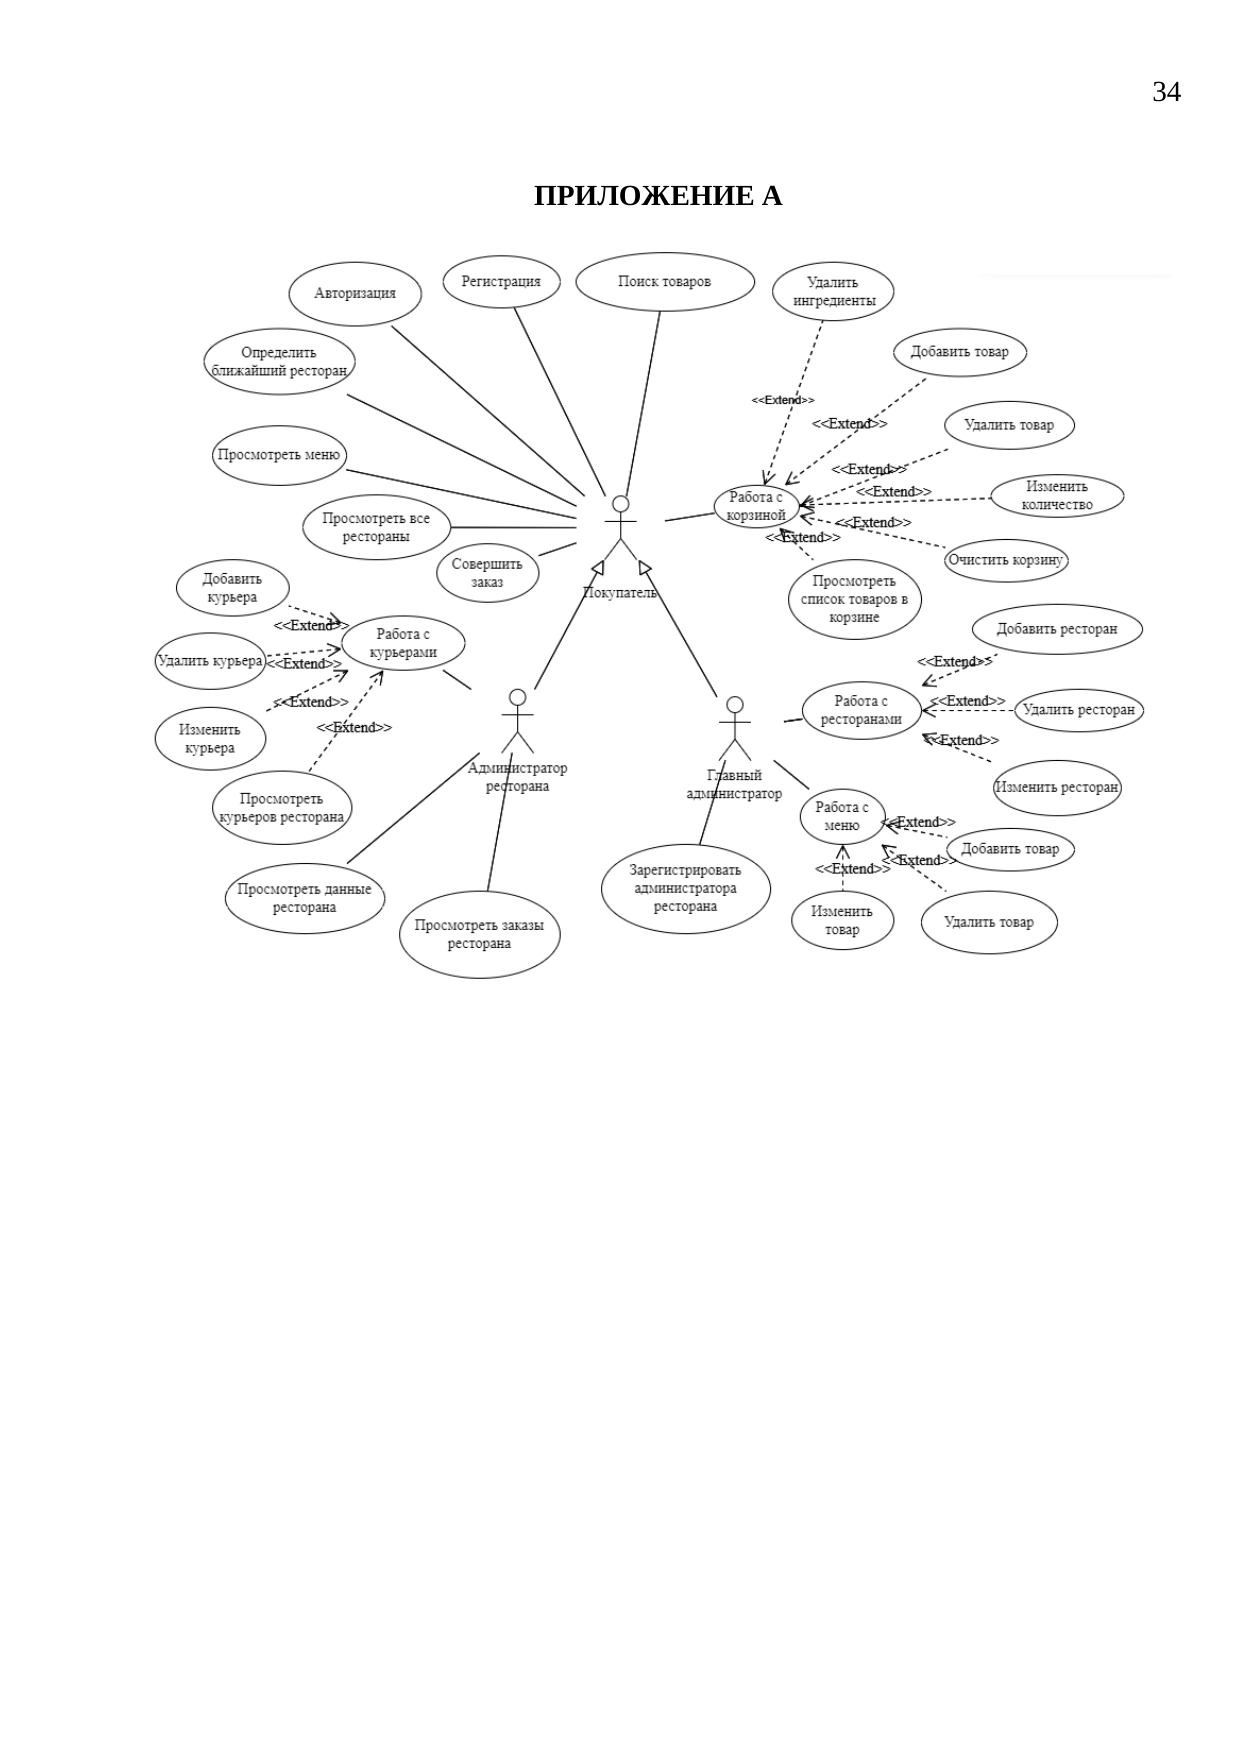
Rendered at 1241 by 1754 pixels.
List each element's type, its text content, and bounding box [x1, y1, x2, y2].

text ПРИЛОЖЕНИЕ А [136, 178, 1181, 212]
picture [145, 241, 1172, 994]
